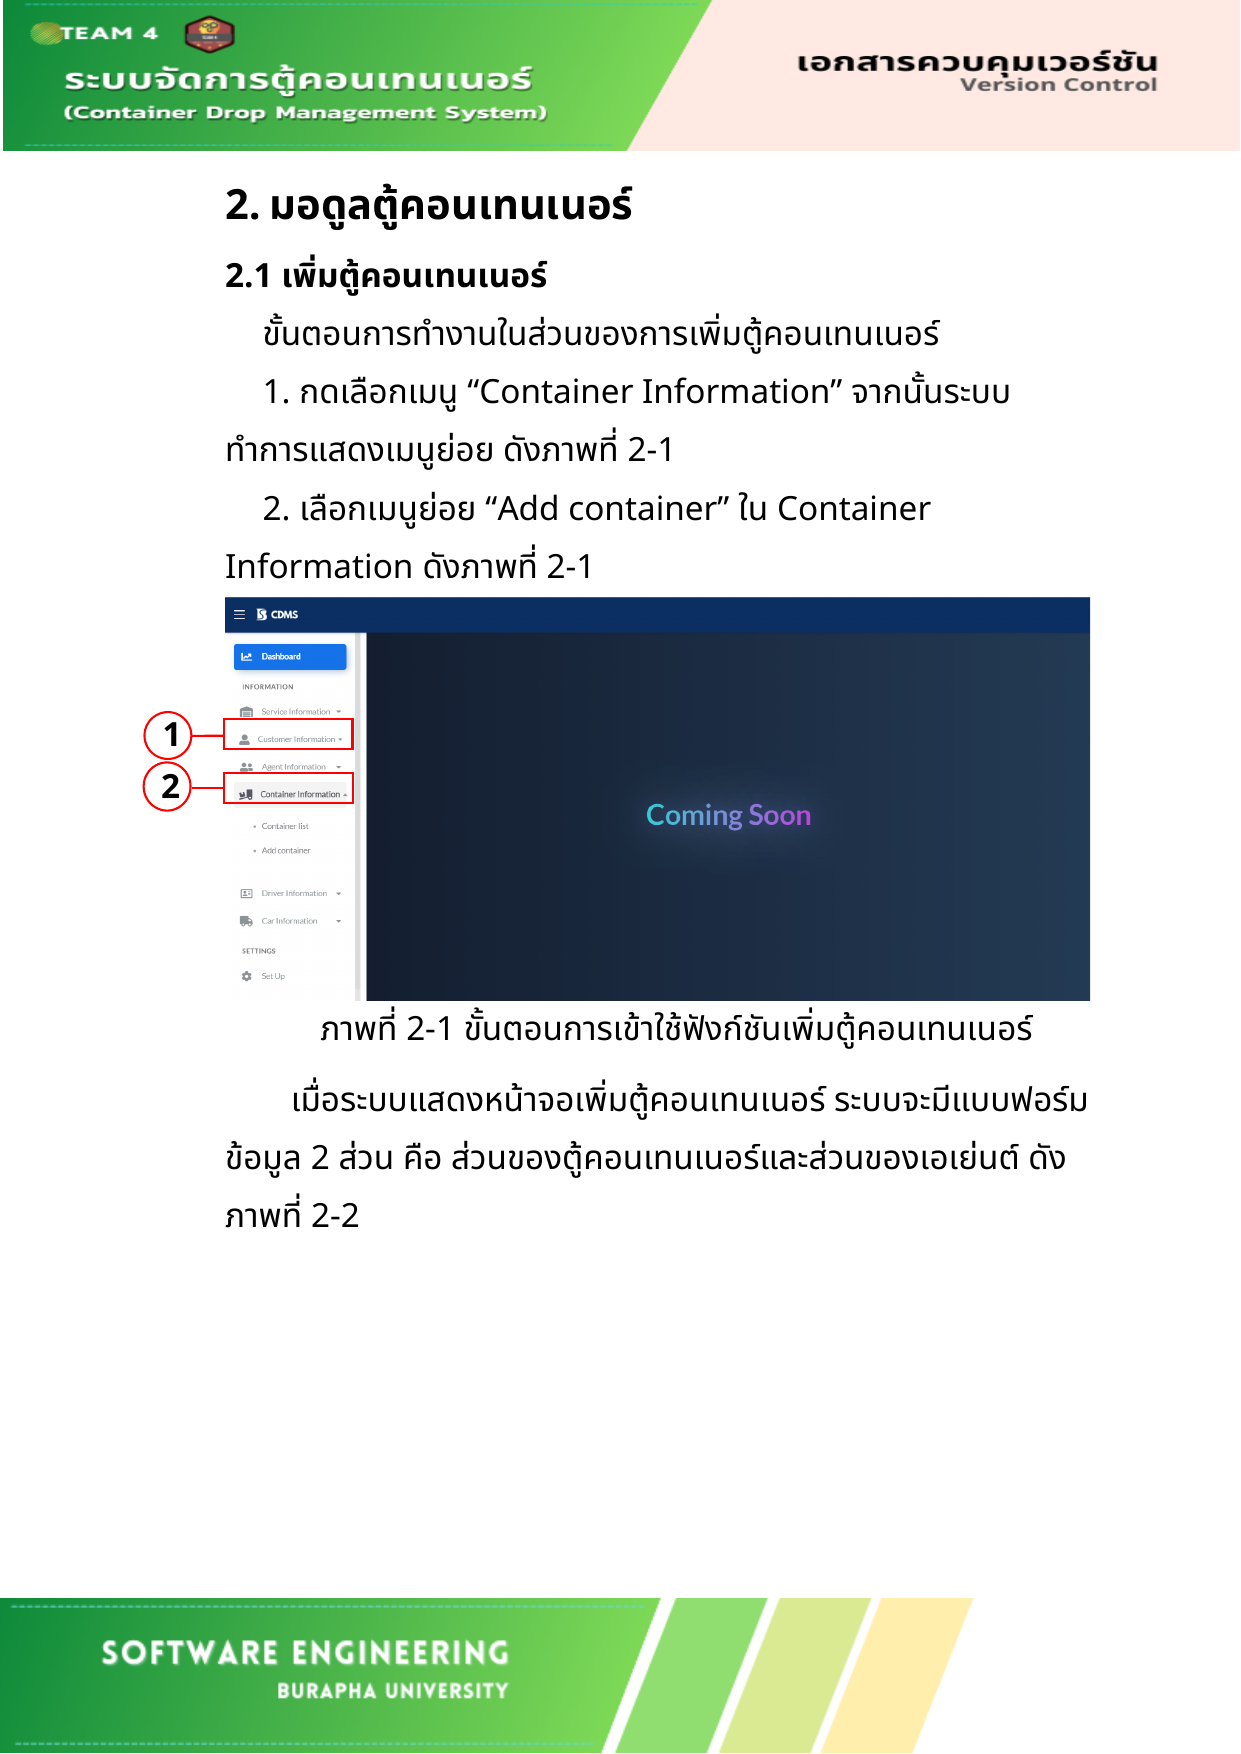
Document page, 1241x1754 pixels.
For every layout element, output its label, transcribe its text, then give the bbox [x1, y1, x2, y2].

text ภาพที่ 2-1 ขั้นตอนการเข้าใช้ฟังก์ชันเพิ่มตู้คอนเทนเนอร์ [225, 1004, 1090, 1055]
text 1. กดเลือกเมนู “Container Information” จากนั้นระบบทำการแสดงเมนูย่อย ดังภาพที่ 2-1 [225, 368, 1090, 477]
text ขั้นตอนการทำงานในส่วนของการเพิ่มตู้คอนเทนเนอร์ [225, 310, 1090, 361]
subtitle 2. มอดูลตู้คอนเทนเนอร์ [225, 175, 1090, 238]
picture [225, 597, 1091, 1001]
text เมื่อระบบแสดงหน้าจอเพิ่มตู้คอนเทนเนอร์ ระบบจะมีแบบฟอร์มข้อมูล 2 ส่วน คือ ส่วนของตู้คอนเทนเนอร์และส่วนของเอเย่นต์ ดังภาพที่ 2-2 [225, 1076, 1090, 1242]
subtitle 2.1 เพิ่มตู้คอนเทนเนอร์ [225, 252, 1090, 303]
picture [3, 0, 1241, 151]
picture [225, 720, 351, 748]
text 2. เลือกเมนูย่อย “Add container” ใน Container Information ดังภาพที่ 2-1 [225, 484, 1090, 597]
picture [225, 774, 352, 802]
picture [0, 1598, 1238, 1753]
